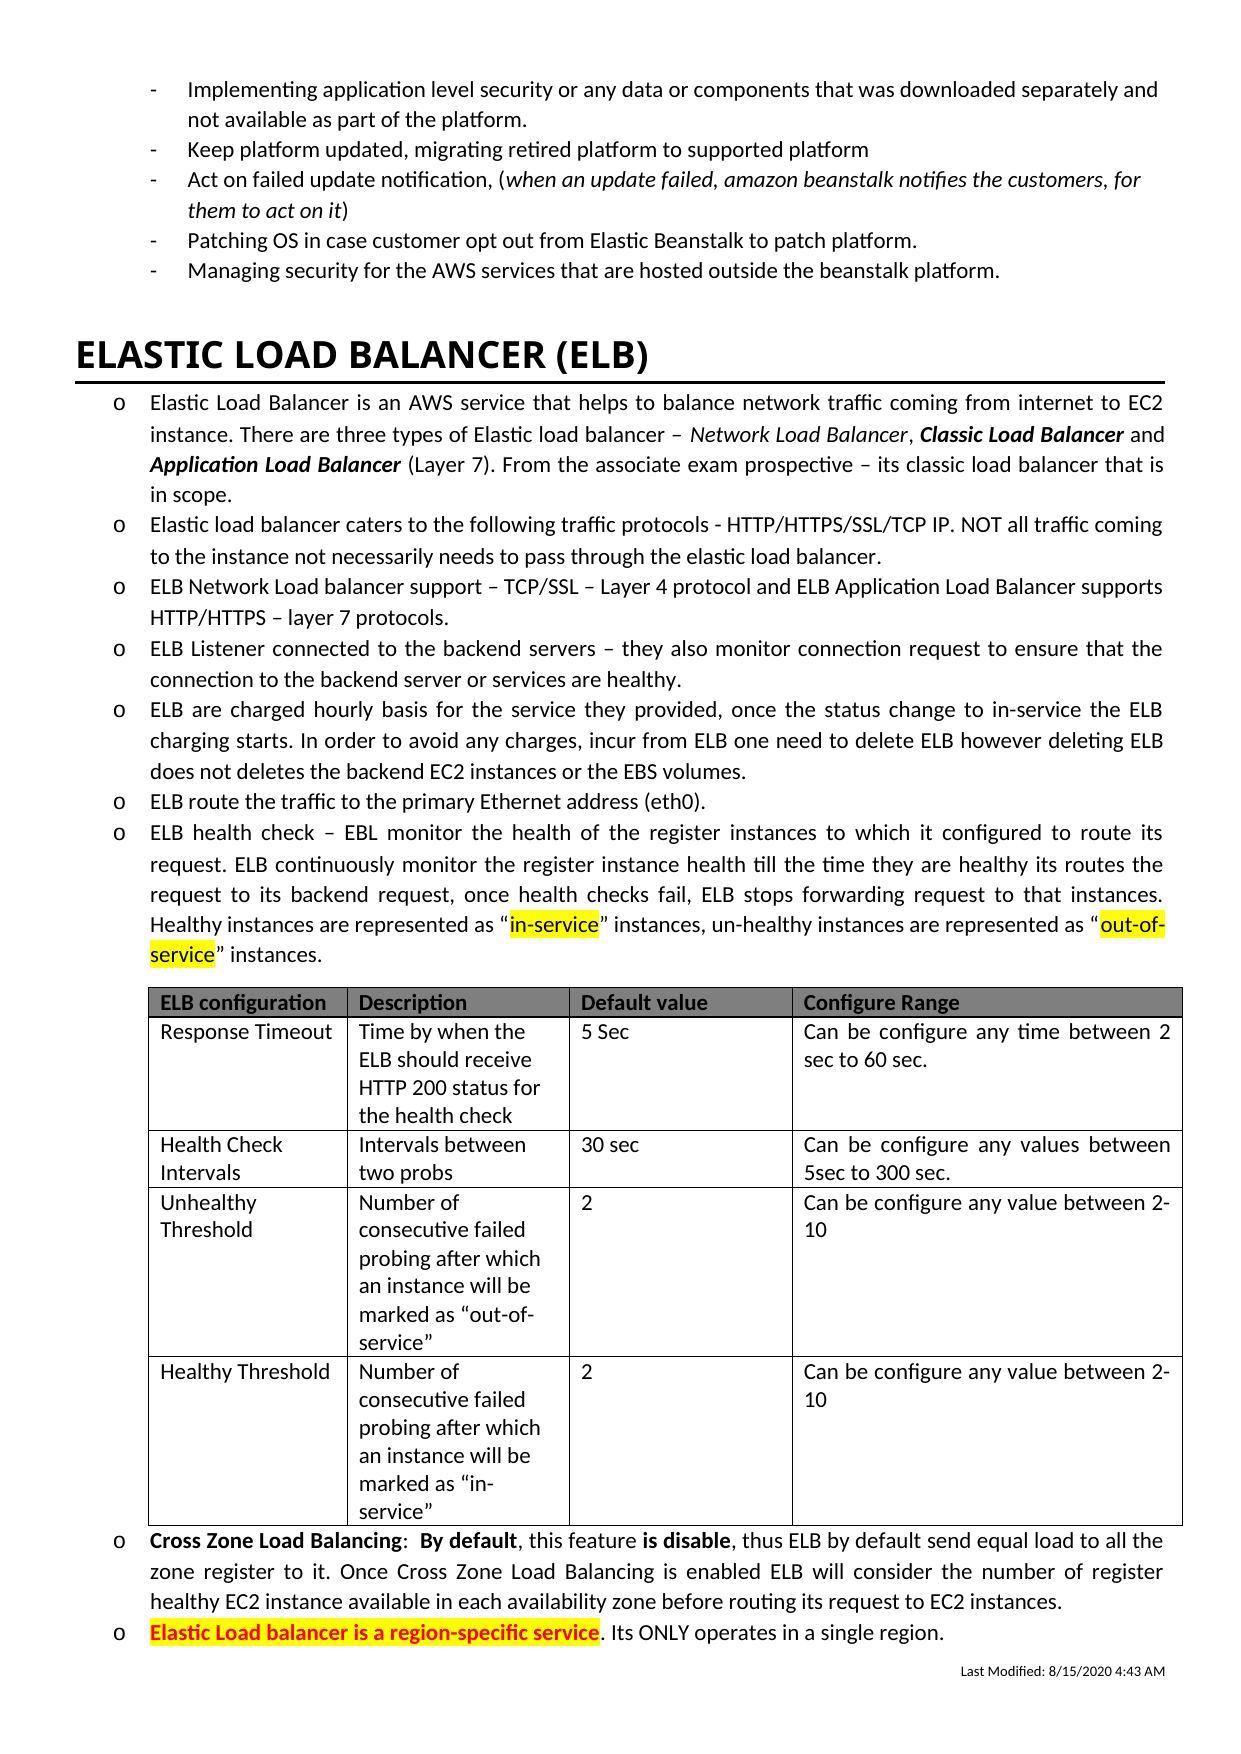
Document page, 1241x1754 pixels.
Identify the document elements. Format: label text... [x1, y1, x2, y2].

list Elastic Load balancer is a region-specific service. Its ONLY operates in a single region. [112, 1618, 1165, 1647]
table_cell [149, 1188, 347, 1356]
list ELB Listener connected to the backend servers – they also monitor connection request to ensure that the connection to the backend server or services are healthy. [112, 634, 1165, 693]
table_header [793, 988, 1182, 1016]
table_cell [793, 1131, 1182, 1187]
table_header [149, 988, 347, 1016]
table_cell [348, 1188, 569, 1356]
list Elastic Load Balancer is an AWS service that helps to balance network traffic coming from internet to EC2 instance. There are three types of Elastic load balancer – Network Load Balancer, Classic Load Balancer and Application Load Balancer (Layer 7). From the associate exam prospective – its classic load balancer that is in scope. [112, 388, 1165, 508]
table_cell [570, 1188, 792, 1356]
list Patching OS in case customer opt out from Elastic Beanstalk to patch platform. [150, 226, 1165, 254]
list ELB are charged hourly basis for the service they provided, once the status change to in-service the ELB charging starts. In order to avoid any charges, incur from ELB one need to delete ELB however deleting ELB does not deletes the backend EC2 instances or the EBS volumes. [112, 695, 1165, 785]
list ELB route the traffic to the primary Ethernet address (eth0). [112, 787, 1165, 816]
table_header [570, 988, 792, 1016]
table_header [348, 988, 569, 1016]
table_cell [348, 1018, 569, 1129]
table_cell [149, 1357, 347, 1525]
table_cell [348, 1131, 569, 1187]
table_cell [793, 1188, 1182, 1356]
list Implementing application level security or any data or components that was downloaded separately and not available as part of the platform. [150, 75, 1165, 133]
list Keep platform updated, migrating retired platform to supported platform [150, 135, 1165, 163]
list ELB health check – EBL monitor the health of the register instances to which it configured to route its request. ELB continuously monitor the register instance health till the time they are healthy its routes the request to its backend request, once health checks fail, ELB stops forwarding request to that instances. Healthy instances are represented as “in-service” instances, un-healthy instances are represented as “out-of-service” instances. [112, 818, 1165, 968]
list Act on failed update notification, (when an update failed, amazon beanstalk notifies the customers, for them to act on it) [150, 166, 1165, 224]
list Elastic load balancer caters to the following traffic protocols - HTTP/HTTPS/SSL/TCP IP. NOT all traffic coming to the instance not necessarily needs to pass through the elastic load balancer. [112, 511, 1165, 570]
subtitle Elastic Load Balancer (ELB) [75, 328, 1165, 381]
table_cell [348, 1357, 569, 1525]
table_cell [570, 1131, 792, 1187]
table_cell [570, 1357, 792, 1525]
list Managing security for the AWS services that are hosted outside the beanstalk platform. [150, 256, 1165, 284]
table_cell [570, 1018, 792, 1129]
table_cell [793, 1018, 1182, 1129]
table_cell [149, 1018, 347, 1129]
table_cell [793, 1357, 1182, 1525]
list ELB Network Load balancer support – TCP/SSL – Layer 4 protocol and ELB Application Load Balancer supports HTTP/HTTPS – layer 7 protocols. [112, 572, 1165, 631]
list Cross Zone Load Balancing: By default, this feature is disable, thus ELB by default send equal load to all the zone register to it. Once Cross Zone Load Balancing is enabled ELB will consider the number of register healthy EC2 instance available in each availability zone before routing its request to EC2 instances. [112, 1526, 1165, 1616]
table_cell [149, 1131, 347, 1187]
